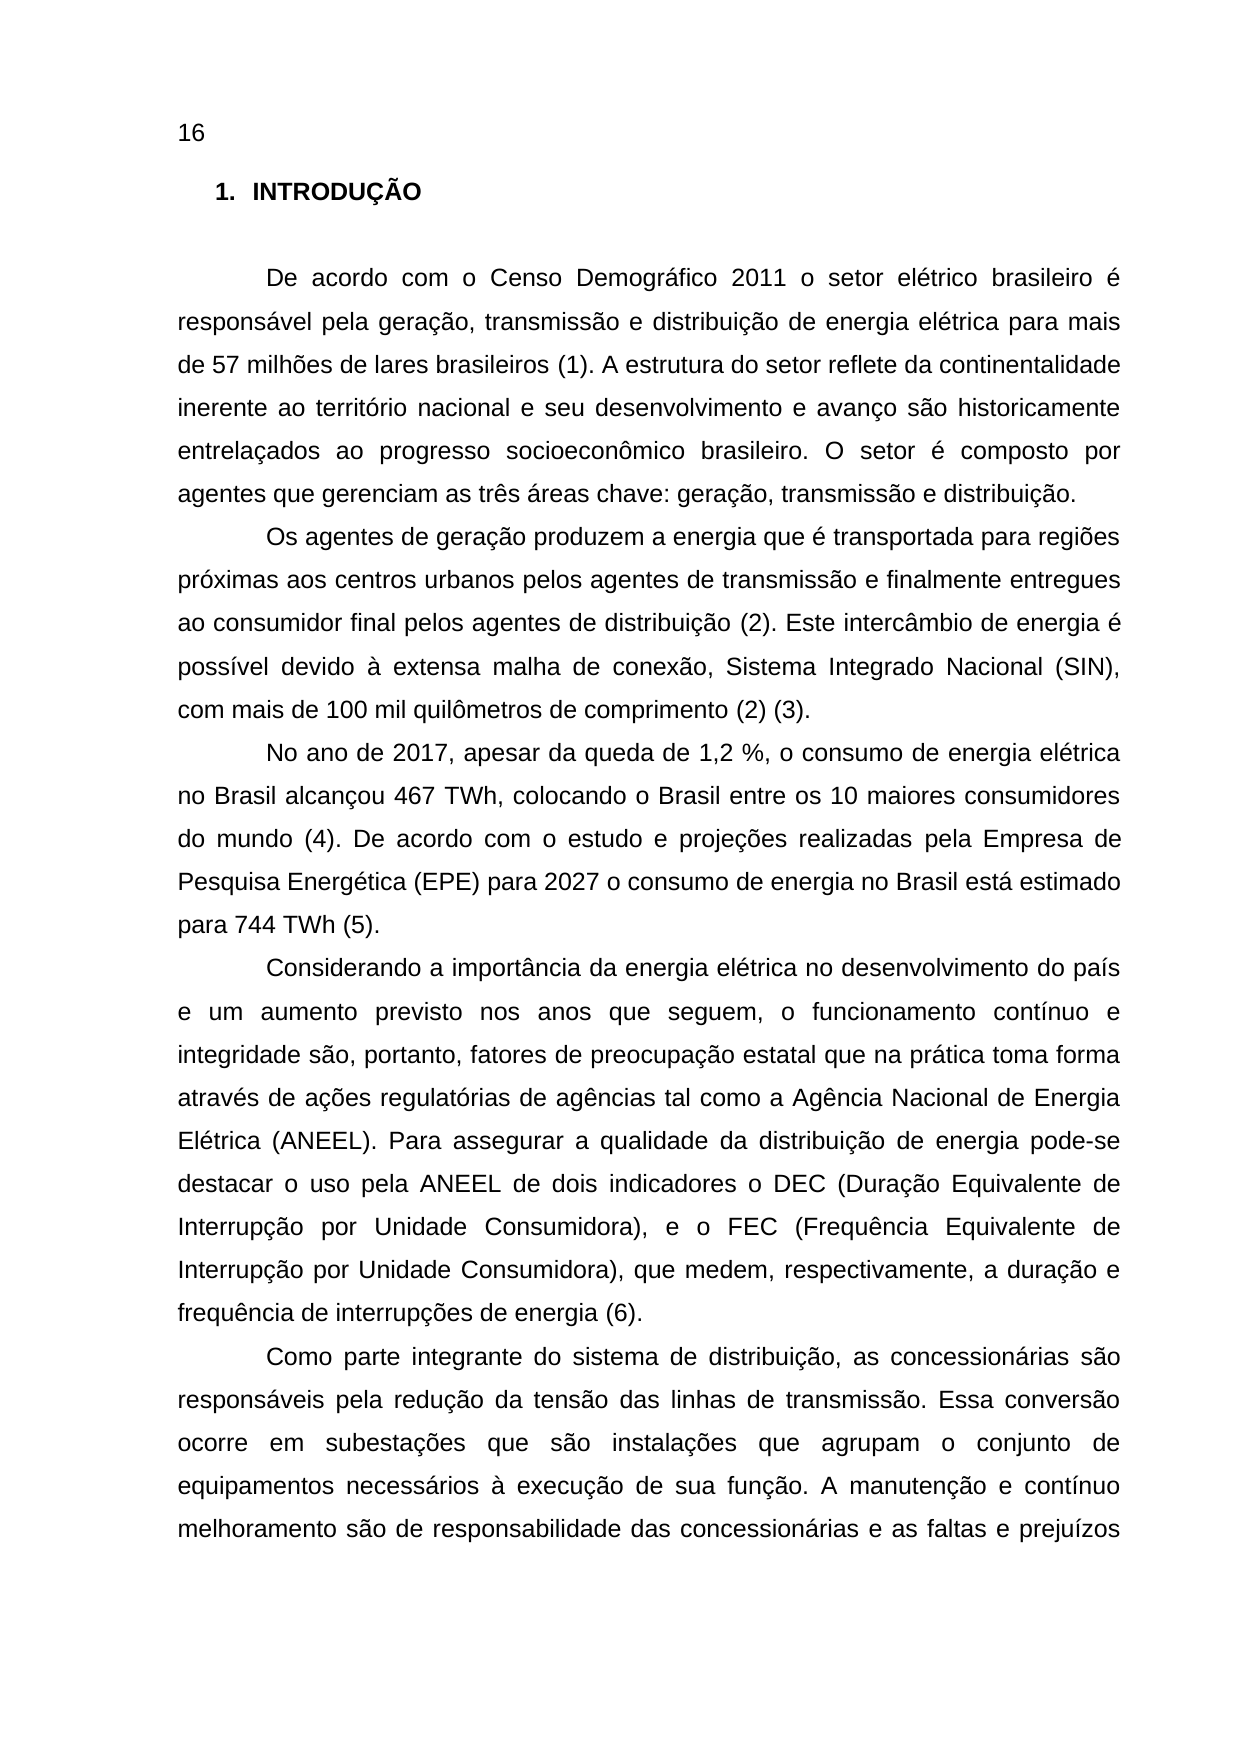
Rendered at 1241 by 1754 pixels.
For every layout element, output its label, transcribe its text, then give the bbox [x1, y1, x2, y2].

text De acordo com o Censo Demográfico 2011 o setor elétrico brasileiro é responsável pela geração, transmissão e distribuição de energia elétrica para mais de 57 milhões de lares brasileiros . A estrutura do setor reflete da continentalidade inerente ao território nacional e seu desenvolvimento e avanço são historicamente entrelaçados ao progresso socioeconômico brasileiro. O setor é composto por agentes que gerenciam as três áreas chave: geração, transmissão e distribuição. [177, 263, 1122, 508]
text Os agentes de geração produzem a energia que é transportada para regiões próximas aos centros urbanos pelos agentes de transmissão e finalmente entregues ao consumidor final pelos agentes de distribuição . Este intercâmbio de energia é possível devido à extensa malha de conexão, Sistema Integrado Nacional (SIN), com mais de 100 mil quilômetros de comprimento . [177, 522, 1122, 723]
subtitle INTRODUÇÃO [215, 177, 1122, 206]
text Considerando a importância da energia elétrica no desenvolvimento do país e um aumento previsto nos anos que seguem, o funcionamento contínuo e integridade são, portanto, fatores de preocupação estatal que na prática toma forma através de ações regulatórias de agências tal como a Agência Nacional de Energia Elétrica (ANEEL). Para assegurar a qualidade da distribuição de energia pode-se destacar o uso pela ANEEL de dois indicadores o DEC (Duração Equivalente de Interrupção por Unidade Consumidora), e o FEC (Frequência Equivalente de Interrupção por Unidade Consumidora), que medem, respectivamente, a duração e frequência de interrupções de energia. [177, 953, 1122, 1327]
text No ano de 2017, apesar da queda de 1,2 %, o consumo de energia elétrica no Brasil alcançou 467 TWh, colocando o Brasil entre os 10 maiores consumidores do mundo . De acordo com o estudo e projeções realizadas pela Empresa de Pesquisa Energética (EPE) para 2027 o consumo de energia no Brasil está estimado para 744 TWh . [177, 738, 1122, 939]
